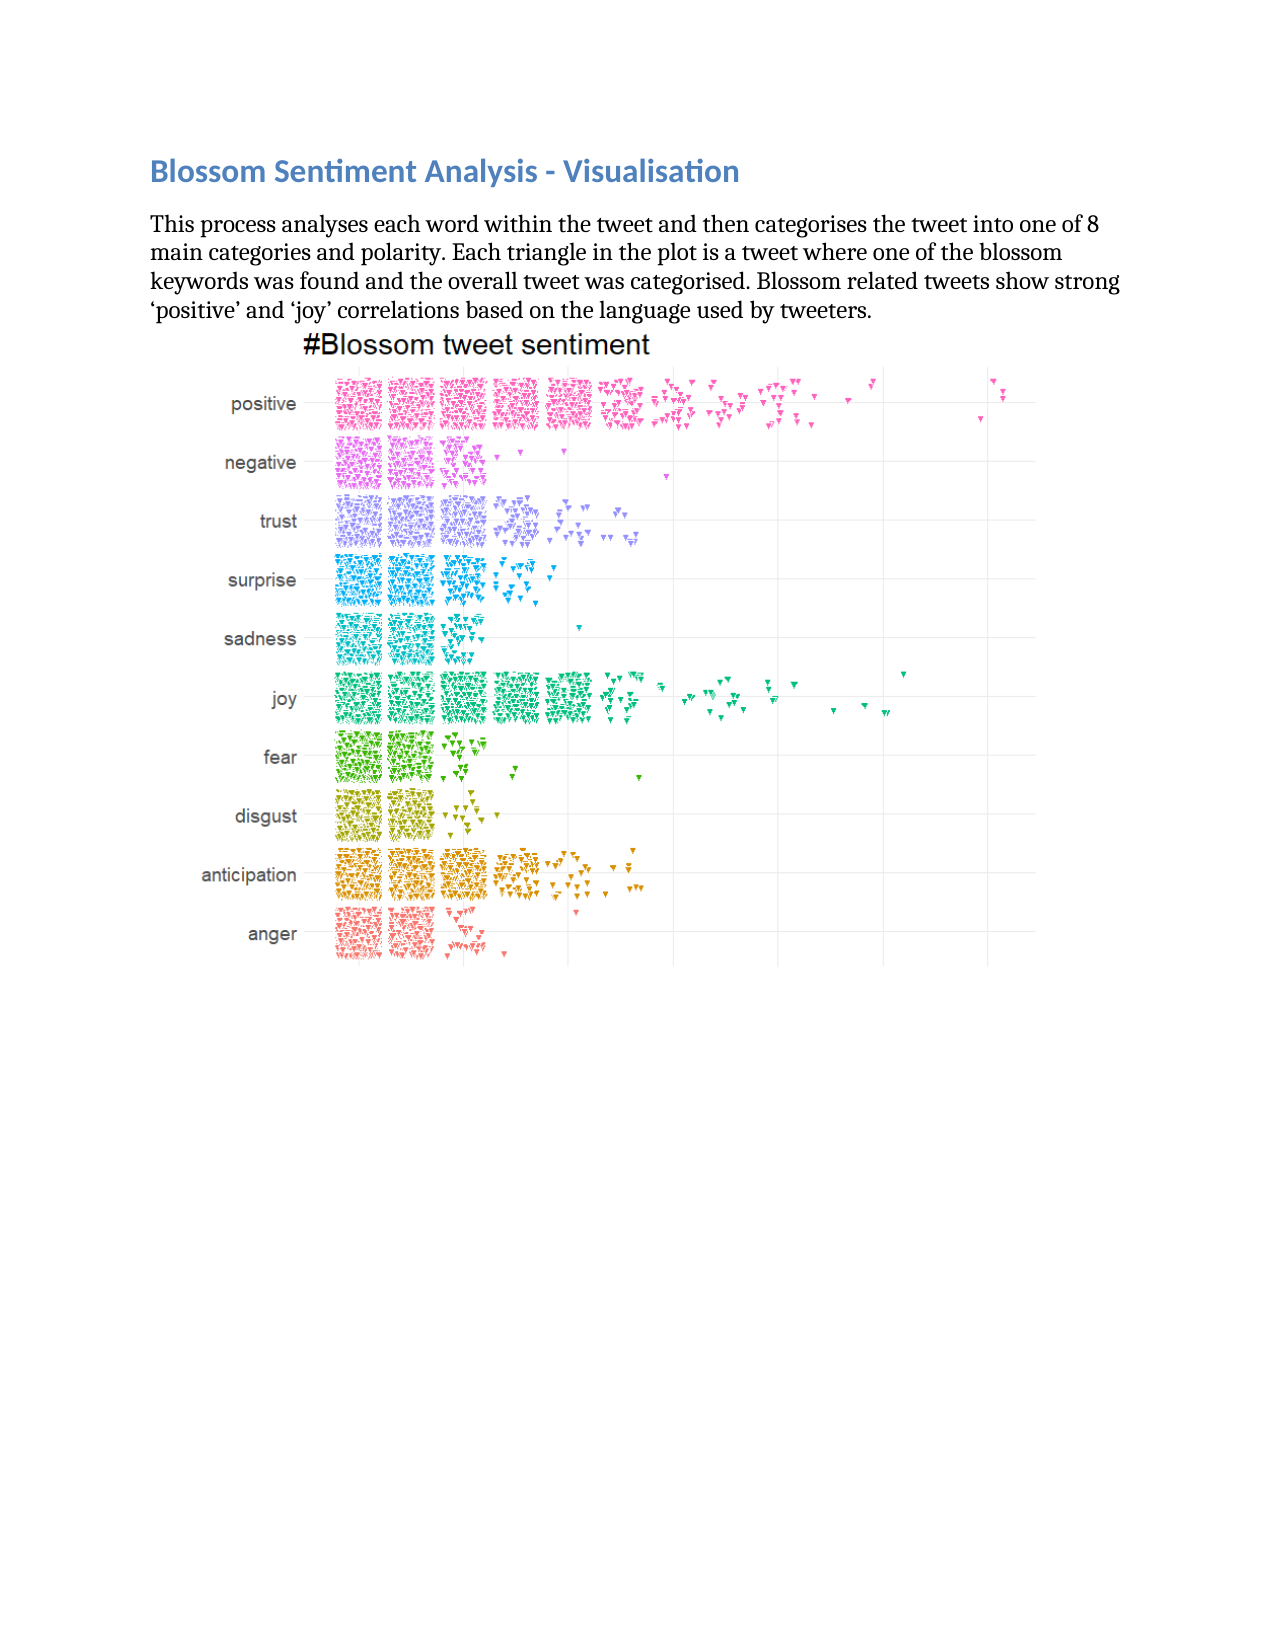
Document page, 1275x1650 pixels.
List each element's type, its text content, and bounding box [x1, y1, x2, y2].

subtitle Blossom Sentiment Analysis - Visualisation [150, 150, 1125, 191]
picture [168, 324, 1044, 1005]
